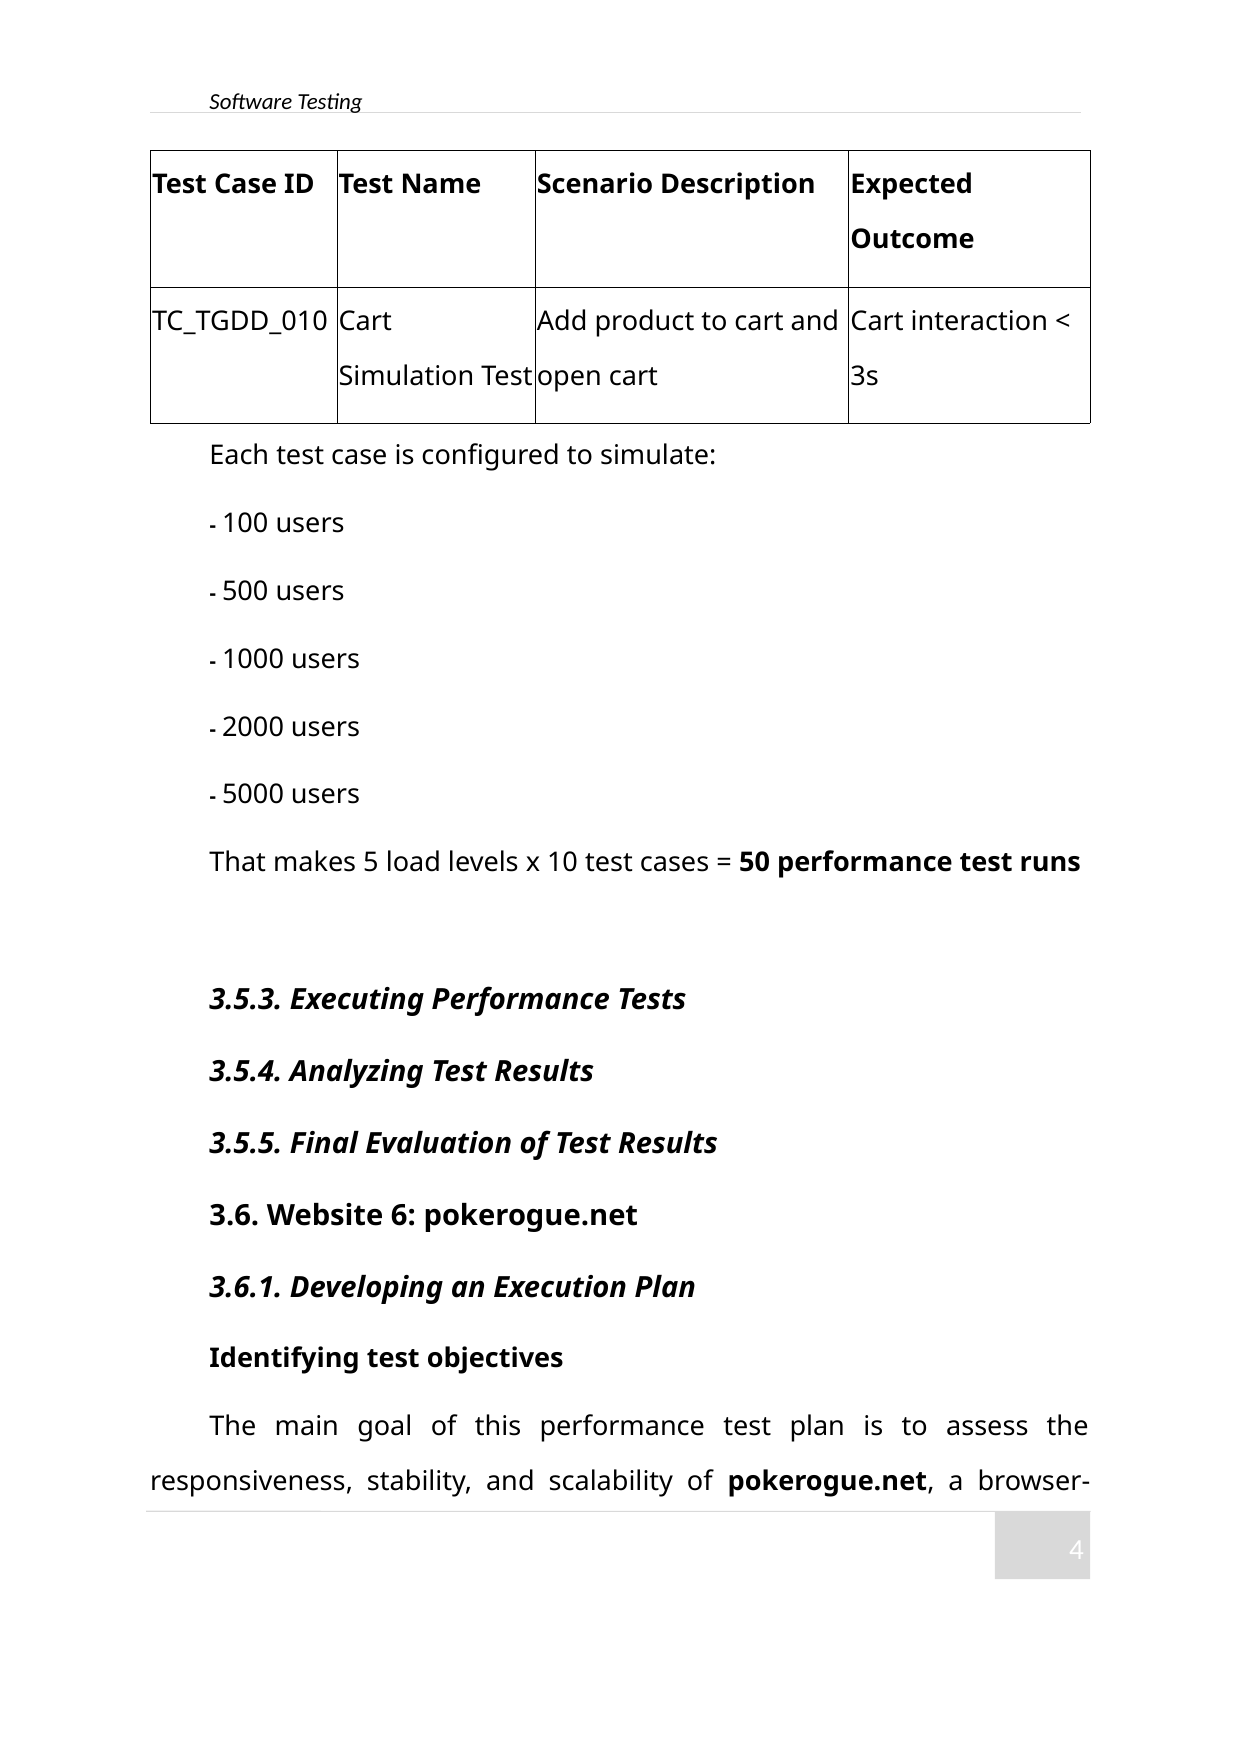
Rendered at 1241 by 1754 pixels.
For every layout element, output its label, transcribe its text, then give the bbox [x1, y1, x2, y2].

list 5000 users [150, 775, 1090, 812]
table_header Expected Outcome [849, 151, 1090, 286]
text That makes 5 load levels x 10 test cases = 50 performance test runs [150, 843, 1090, 879]
list 1000 users [150, 639, 1090, 676]
list 500 users [150, 571, 1090, 608]
table_cell TC_TGDD_010 [151, 288, 337, 423]
subtitle 3.5.3. Executing Performance Tests [150, 978, 1090, 1018]
list 2000 users [150, 707, 1090, 744]
subtitle 3.5.4. Analyzing Test Results [150, 1050, 1090, 1090]
table_cell Add product to cart and open cart [536, 288, 848, 423]
subtitle 3.6.1. Developing an Execution Plan [150, 1266, 1090, 1306]
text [150, 1406, 1090, 1498]
table_cell Cart Simulation Test [338, 288, 535, 423]
list 100 users [150, 503, 1090, 540]
table_header Test Name [338, 151, 535, 286]
table_cell Cart interaction < 3s [849, 288, 1090, 423]
table_header Test Case ID [151, 151, 337, 286]
text Identifying test objectives [150, 1338, 1090, 1375]
table_header Scenario Description [536, 151, 848, 286]
subtitle 3.5.5. Final Evaluation of Test Results [150, 1122, 1090, 1162]
text Each test case is configured to simulate: [150, 436, 1090, 473]
subtitle 3.6. Website 6: pokerogue.net [150, 1194, 1090, 1234]
